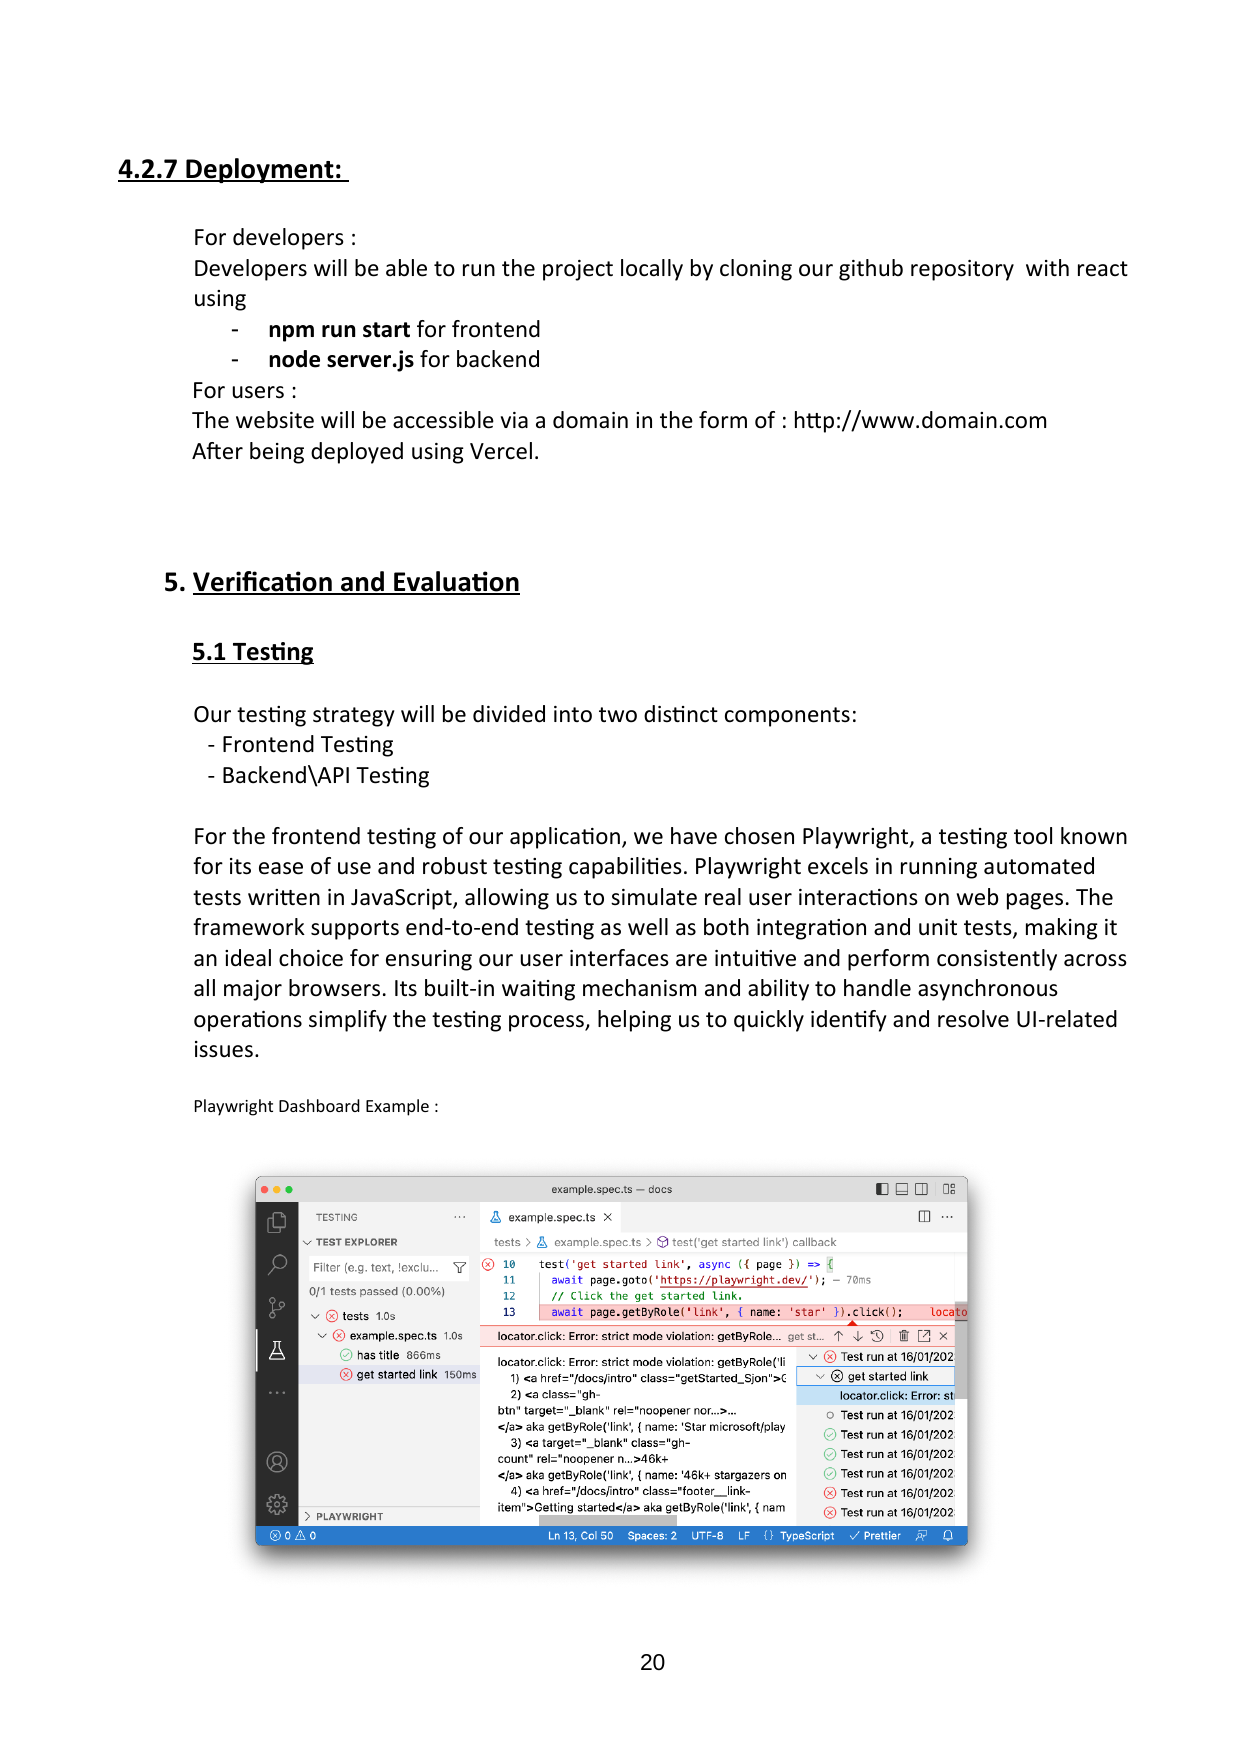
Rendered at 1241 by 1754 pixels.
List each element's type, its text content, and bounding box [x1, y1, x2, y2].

picture [221, 1153, 1002, 1591]
text After being deployed using Vercel. [192, 435, 1141, 465]
text For users : [192, 374, 1141, 404]
text Developers will be able to run the project locally by cloning our github repository with react using [193, 252, 1141, 313]
text 4.2.7 Deployment: [118, 150, 1141, 186]
list Frontend Testing [207, 728, 1141, 759]
text 5.1 Testing [178, 634, 1141, 667]
text For developers : [193, 221, 1141, 252]
text Our testing strategy will be divided into two distinct components: [163, 698, 1141, 728]
text The website will be accessible via a domain in the form of : http://www.domain.com [192, 404, 1141, 435]
text For the frontend testing of our application, we have chosen Playwright, a testing tool known for its ease of use and robust testing capabilities. Playwright excels in running automated tests written in JavaScript, allowing us to simulate real user interactions on web pages. The framework supports end-to-end testing as well as both integration and unit tests, making it an ideal choice for ensuring our user interfaces are intuitive and perform consistently across all major browsers. Its built-in waiting mechanism and ability to handle asynchronous operations simplify the testing process, helping us to quickly identify and resolve UI-related issues. [193, 820, 1141, 1064]
text Playwright Dashboard Example : [193, 1094, 1141, 1117]
list node server.js for backend [231, 343, 1141, 374]
text 5. Verification and Evaluation [163, 563, 1141, 599]
list Backend\API Testing [207, 759, 1141, 789]
list npm run start for frontend [231, 313, 1141, 343]
